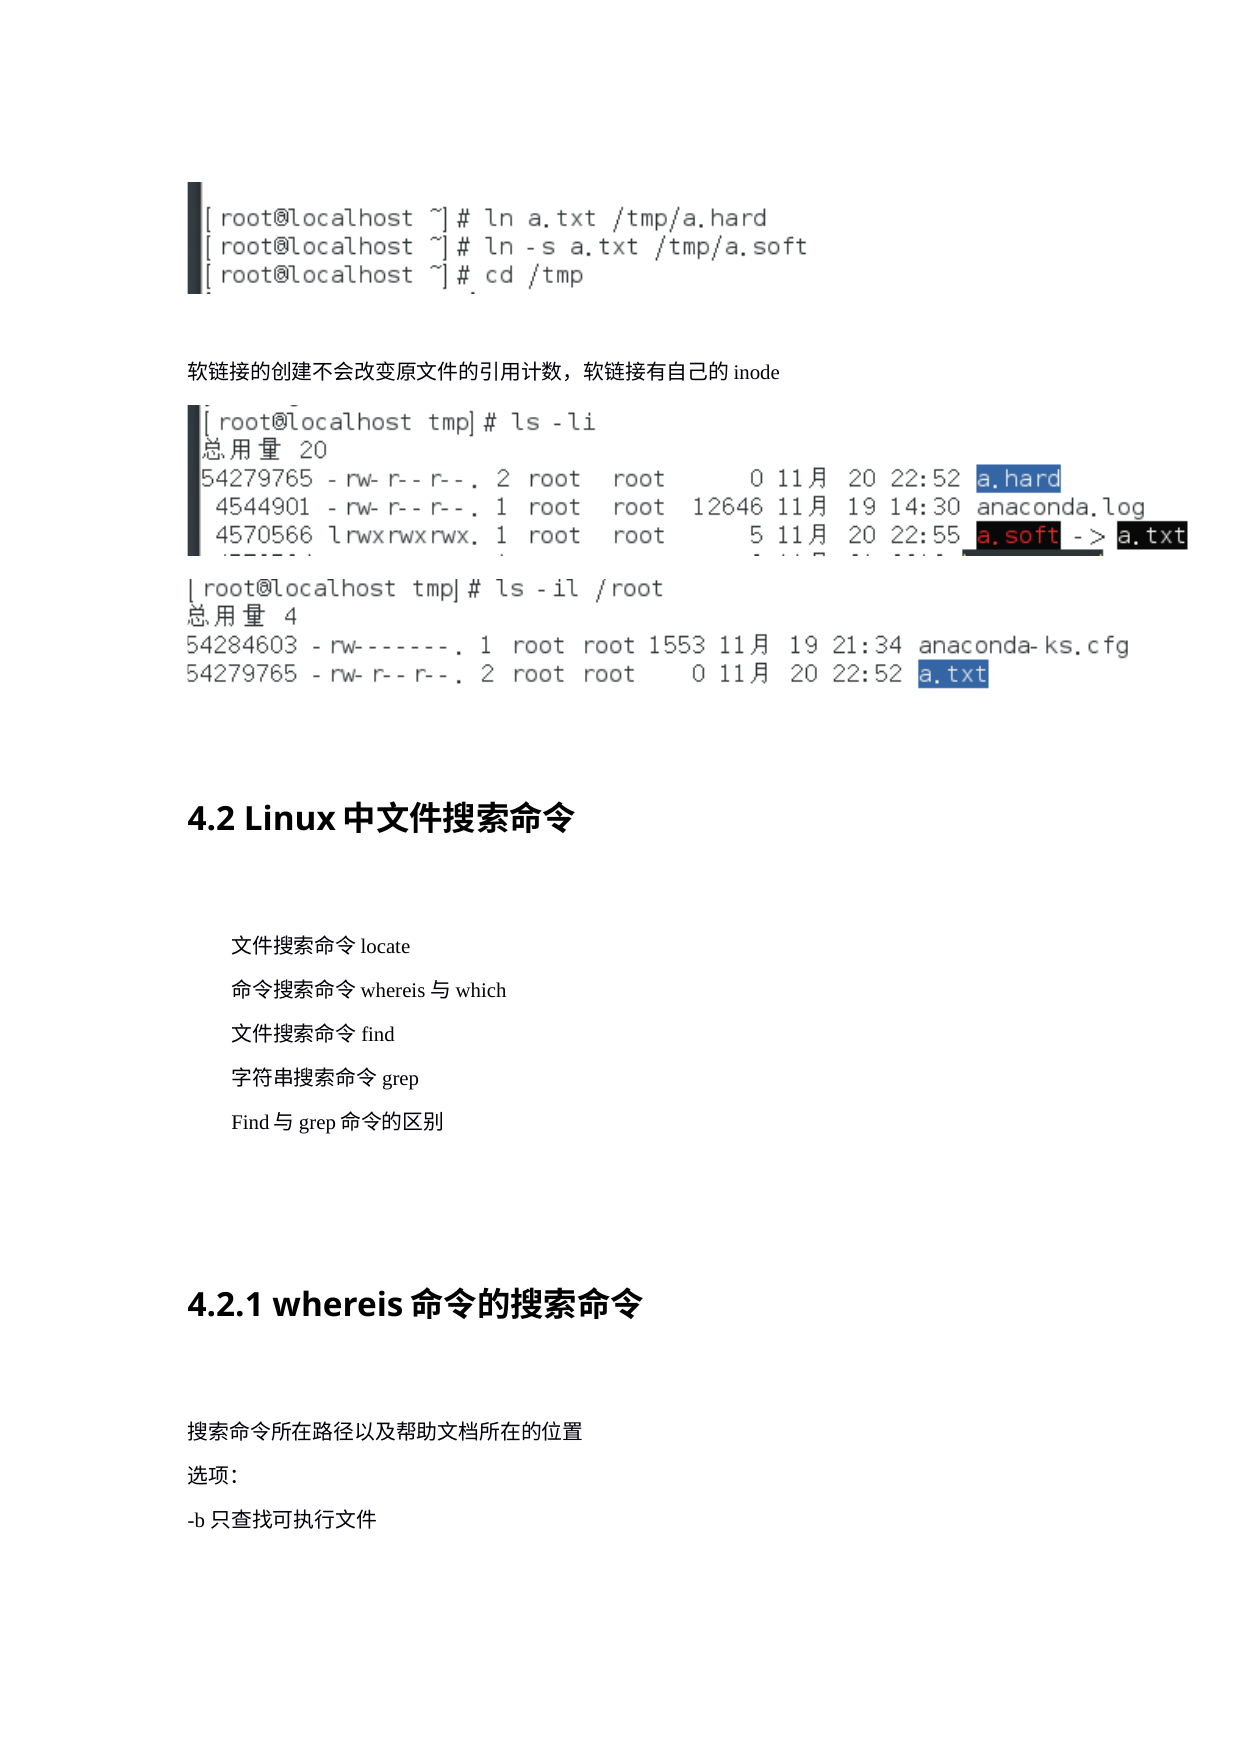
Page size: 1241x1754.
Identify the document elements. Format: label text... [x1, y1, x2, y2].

text 选项： [187, 1452, 1053, 1497]
picture [187, 405, 1230, 556]
subtitle 4.2.1 whereis命令的搜索命令 [187, 1258, 1053, 1346]
text 命令搜索命令whereis 与which [187, 966, 1053, 1011]
text 搜索命令所在路径以及帮助文档所在的位置 [187, 1408, 1053, 1452]
text Find与grep命令的区别 [187, 1099, 1053, 1143]
picture [187, 579, 1203, 690]
picture [187, 182, 878, 294]
text -b 只查找可执行文件 [187, 1497, 1053, 1541]
text 软链接的创建不会改变原文件的引用计数，软链接有自己的inode [187, 348, 1053, 392]
subtitle 4.2 Linux中文件搜索命令 [187, 772, 1053, 860]
text 字符串搜索命令 grep [187, 1054, 1053, 1099]
text 文件搜索命令locate [187, 922, 1053, 966]
text 文件搜索命令 find [187, 1011, 1053, 1054]
